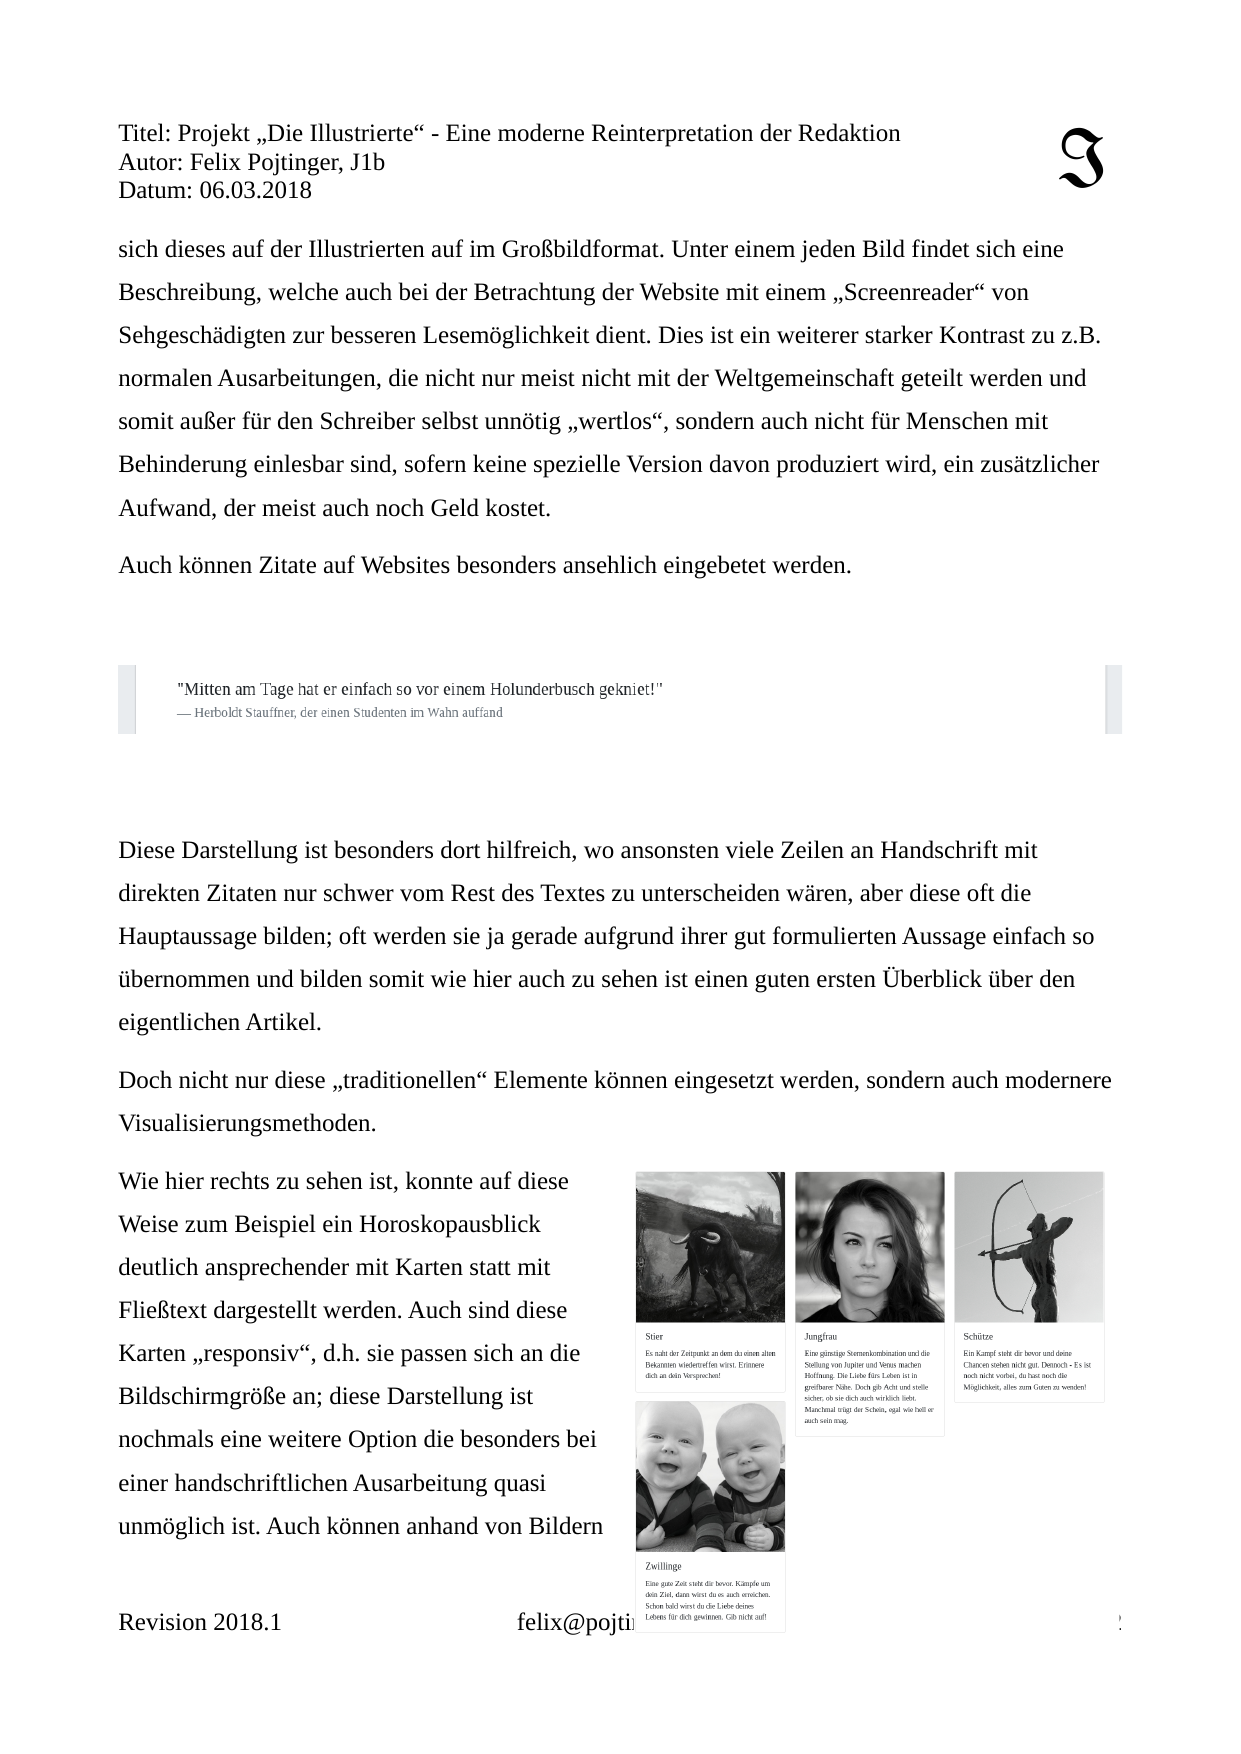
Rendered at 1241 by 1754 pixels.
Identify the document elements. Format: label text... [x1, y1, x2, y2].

text Doch nicht nur diese „traditionellen“ Elemente können eingesetzt werden, sondern auch modernere Visualisierungsmethoden. [118, 1065, 1122, 1137]
picture [633, 1166, 1120, 1642]
picture [1046, 120, 1120, 194]
text Diese Darstellung ist besonders dort hilfreich, wo ansonsten viele Zeilen an Handschrift mit direkten Zitaten nur schwer vom Rest des Textes zu unterscheiden wären, aber diese oft die Hauptaussage bilden; oft werden sie ja gerade aufgrund ihrer gut formulierten Aussage einfach so übernommen und bilden somit wie hier auch zu sehen ist einen guten ersten Überblick über den eigentlichen Artikel. [118, 835, 1122, 1036]
picture [118, 665, 1123, 734]
text Auch können Zitate auf Websites besonders ansehlich eingebetet werden. [118, 550, 1122, 579]
